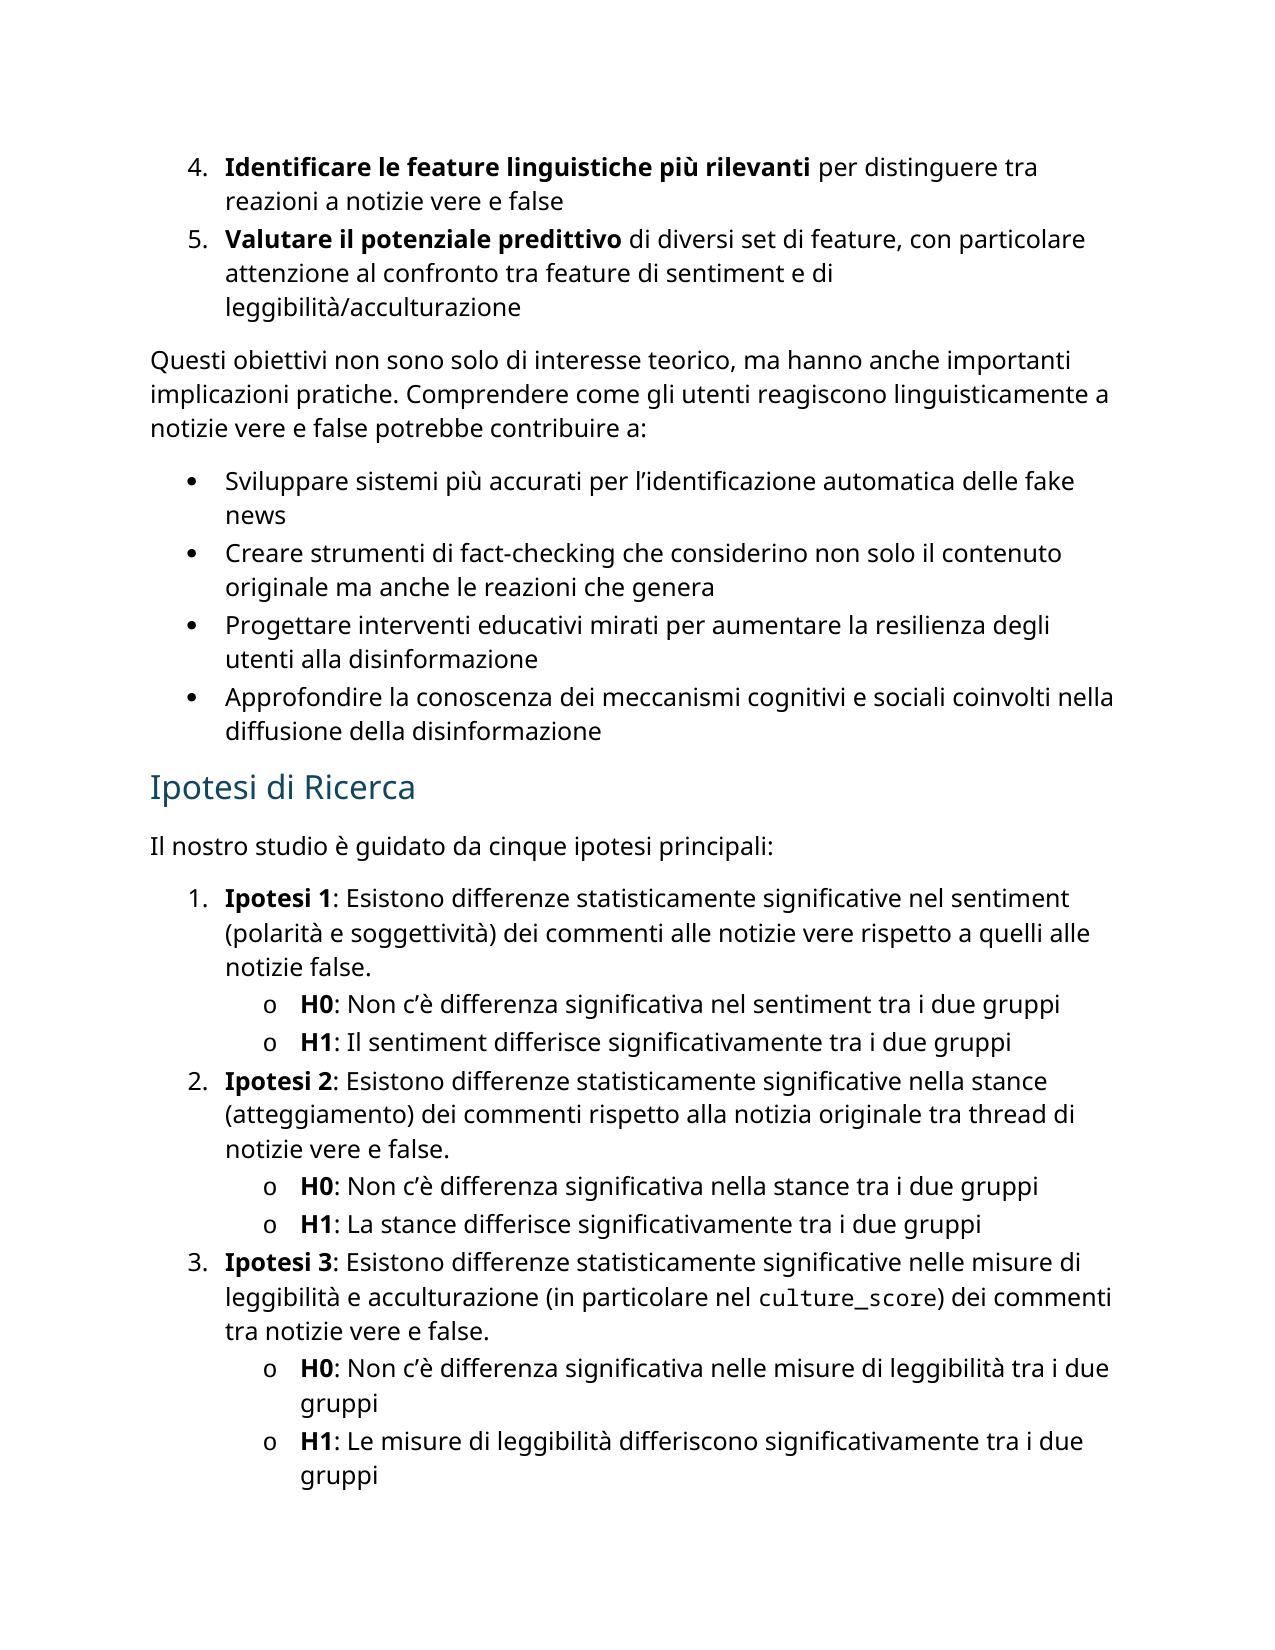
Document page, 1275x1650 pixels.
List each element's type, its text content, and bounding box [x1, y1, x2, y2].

text Il nostro studio è guidato da cinque ipotesi principali: [150, 828, 1125, 862]
list Creare strumenti di fact-checking che considerino non solo il contenuto originale ma anche le reazioni che genera [187, 536, 1125, 604]
list H1: Le misure di leggibilità differiscono significativamente tra i due gruppi [262, 1423, 1125, 1491]
list H1: La stance differisce significativamente tra i due gruppi [262, 1207, 1125, 1241]
list Ipotesi 3: Esistono differenze statisticamente significative nelle misure di leggibilità e acculturazione (in particolare nel culture_score) dei commenti tra notizie vere e false. [187, 1245, 1125, 1347]
list H0: Non c’è differenza significativa nelle misure di leggibilità tra i due gruppi [262, 1351, 1125, 1419]
list H0: Non c’è differenza significativa nella stance tra i due gruppi [262, 1169, 1125, 1203]
list Ipotesi 1: Esistono differenze statisticamente significative nel sentiment (polarità e soggettività) dei commenti alle notizie vere rispetto a quelli alle notizie false. [187, 881, 1125, 983]
subtitle Ipotesi di Ricerca [150, 764, 1125, 809]
list H0: Non c’è differenza significativa nel sentiment tra i due gruppi [262, 987, 1125, 1021]
list Identificare le feature linguistiche più rilevanti per distinguere tra reazioni a notizie vere e false [187, 150, 1125, 218]
list Ipotesi 2: Esistono differenze statisticamente significative nella stance (atteggiamento) dei commenti rispetto alla notizia originale tra thread di notizie vere e false. [187, 1063, 1125, 1165]
list Progettare interventi educativi mirati per aumentare la resilienza degli utenti alla disinformazione [187, 607, 1125, 676]
list Approfondire la conoscenza dei meccanismi cognitivi e sociali coinvolti nella diffusione della disinformazione [187, 679, 1125, 747]
list Sviluppare sistemi più accurati per l’identificazione automatica delle fake news [187, 464, 1125, 532]
list Valutare il potenziale predittivo di diversi set di feature, con particolare attenzione al confronto tra feature di sentiment e di leggibilità/acculturazione [187, 222, 1125, 324]
text Questi obiettivi non sono solo di interesse teorico, ma hanno anche importanti implicazioni pratiche. Comprendere come gli utenti reagiscono linguisticamente a notizie vere e false potrebbe contribuire a: [150, 343, 1125, 445]
list H1: Il sentiment differisce significativamente tra i due gruppi [262, 1025, 1125, 1059]
